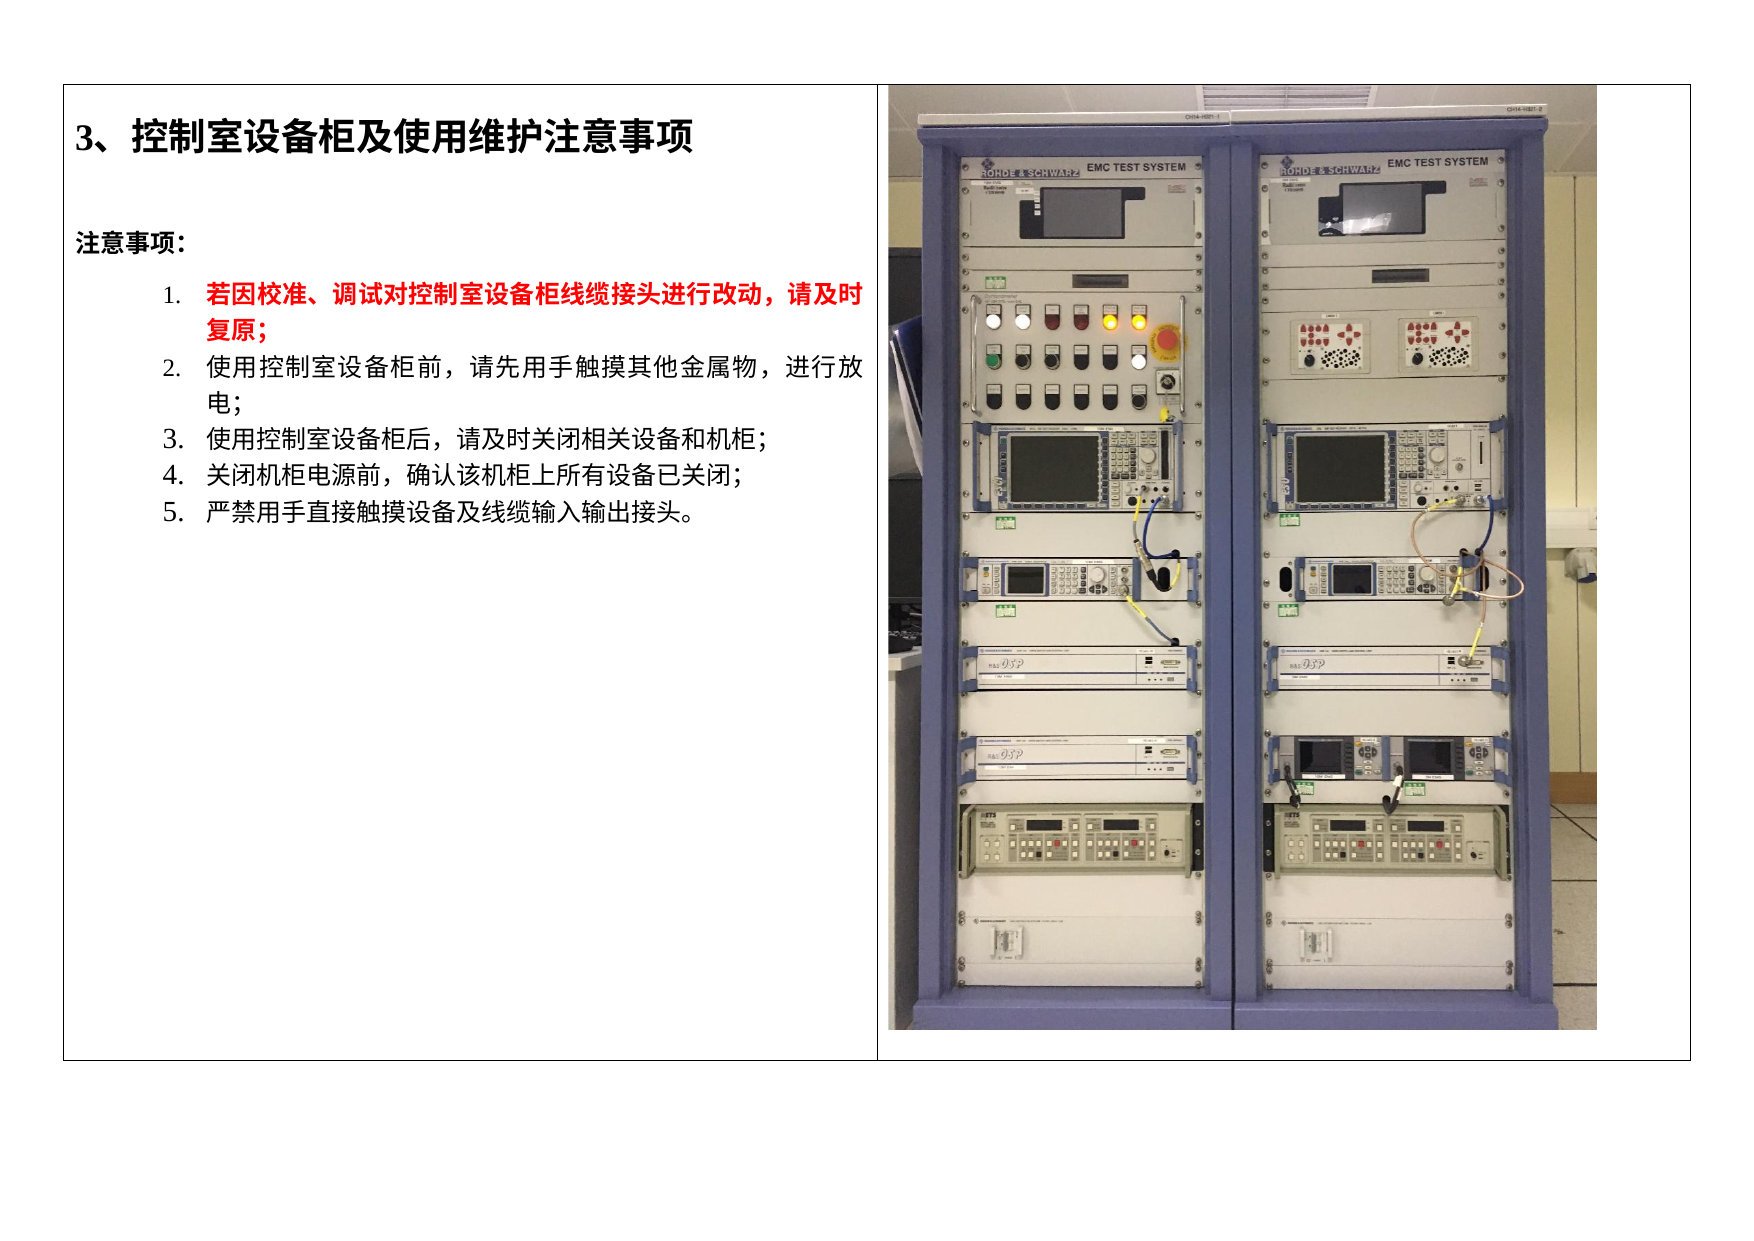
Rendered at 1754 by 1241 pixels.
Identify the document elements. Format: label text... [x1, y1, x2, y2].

table_header 3、控制室设备柜及使用维护注意事项 注意事项： 若因校准、调试对控制室设备柜线缆接头进行改动，请及时复原； 使用控制室设备柜前，请先用手触摸其他金属物，进行放电； 使用控制室设备柜后，请及时关闭相关设备和机柜； 关闭机柜电源前，确认该机柜上所有设备已关闭； 严禁用手直接触摸设备及线缆输入输出接头。 [64, 85, 877, 1060]
table_header [878, 85, 1690, 1060]
picture [888, 85, 1597, 1030]
